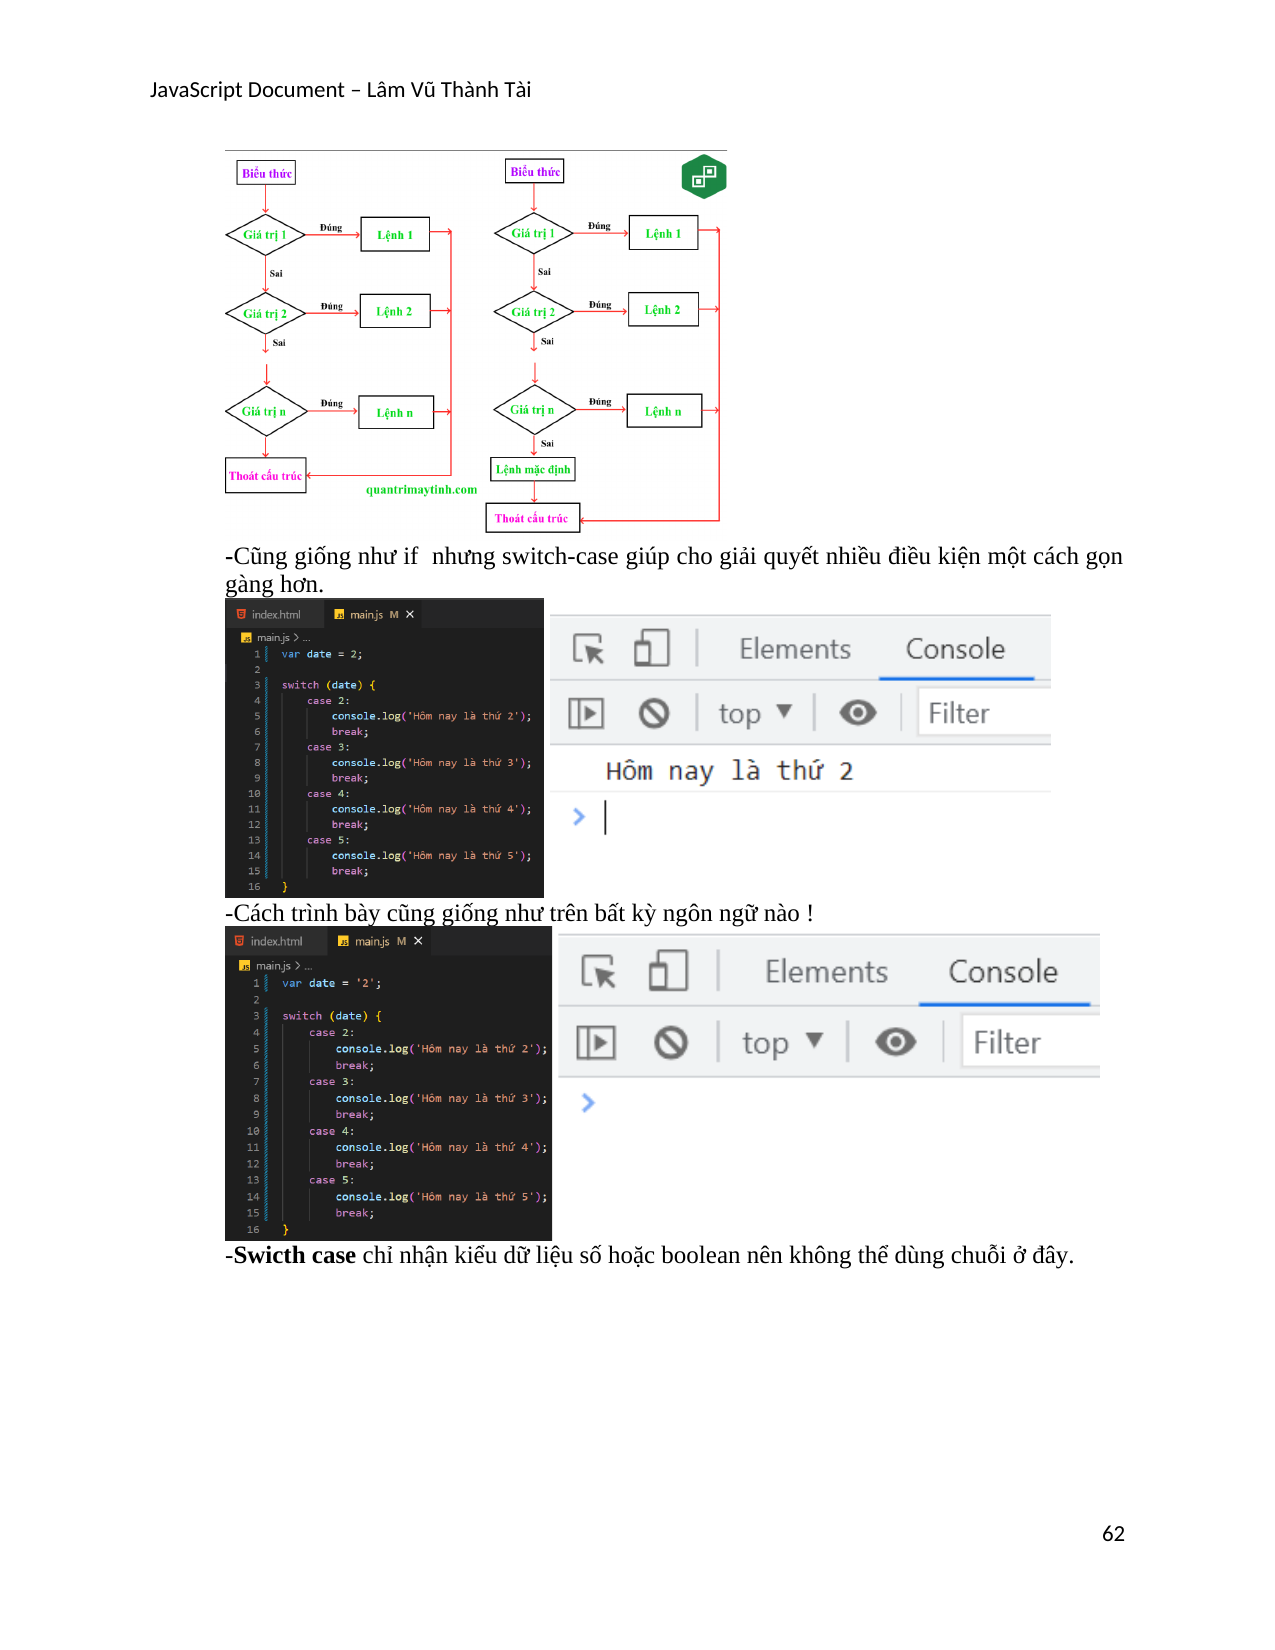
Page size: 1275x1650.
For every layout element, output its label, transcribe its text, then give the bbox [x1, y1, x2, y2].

picture [225, 926, 553, 1241]
list -Cách trình bày cũng giống như trên bất kỳ ngôn ngữ nào ! [225, 898, 1125, 926]
picture [550, 608, 1051, 898]
list -Cũng giống như if nhưng switch-case giúp cho giải quyết nhiều điều kiện một cách gọn gàng hơn. [225, 541, 1125, 598]
picture [225, 150, 728, 541]
picture [558, 929, 1100, 1241]
picture [225, 598, 544, 898]
list -Swicth case chỉ nhận kiểu dữ liệu số hoặc boolean nên không thể dùng chuỗi ở đây. [225, 1240, 1125, 1269]
